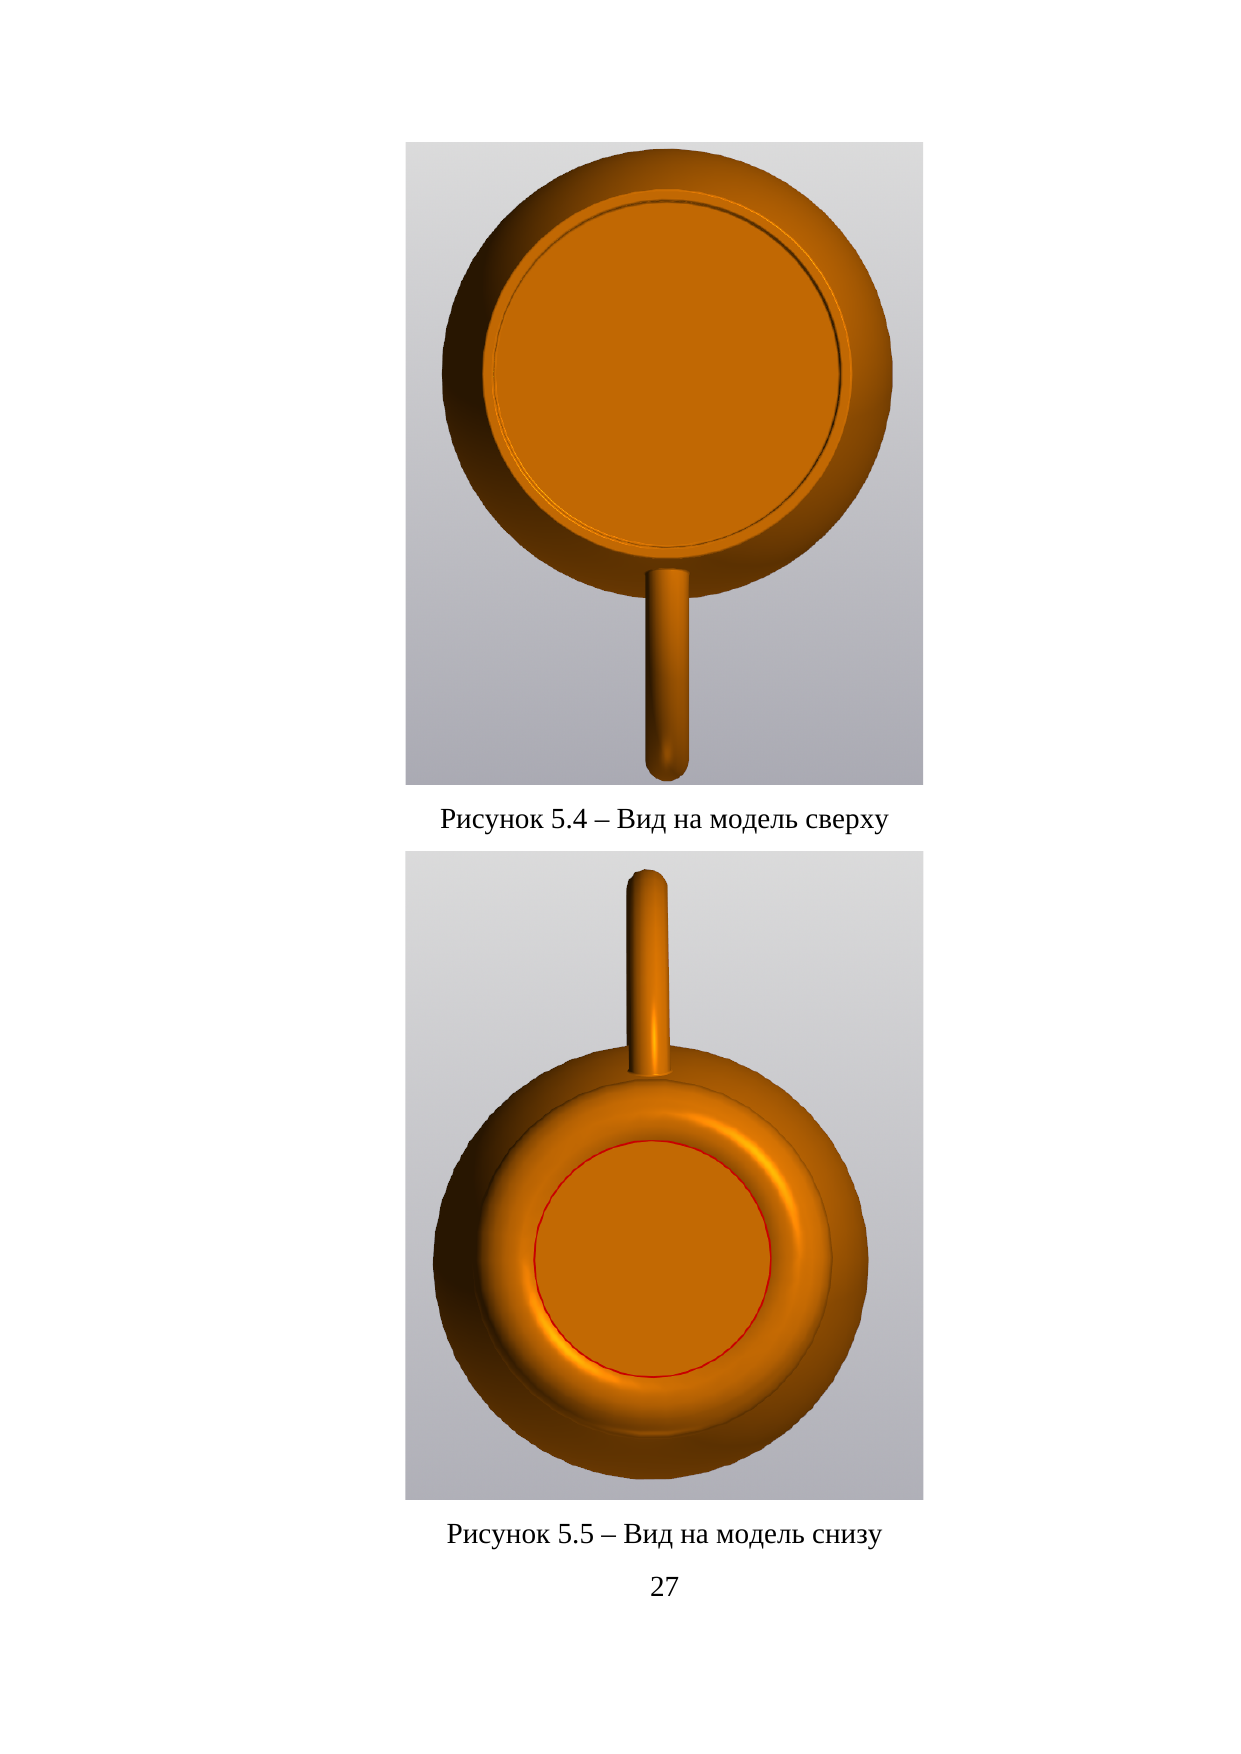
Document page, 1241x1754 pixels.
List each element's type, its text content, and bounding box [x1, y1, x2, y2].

text Рисунок 5.5 – Вид на модель снизу [177, 1516, 1152, 1550]
text Рисунок 5.4 – Вид на модель сверху [177, 801, 1152, 835]
picture [405, 142, 924, 785]
picture [405, 851, 924, 1500]
